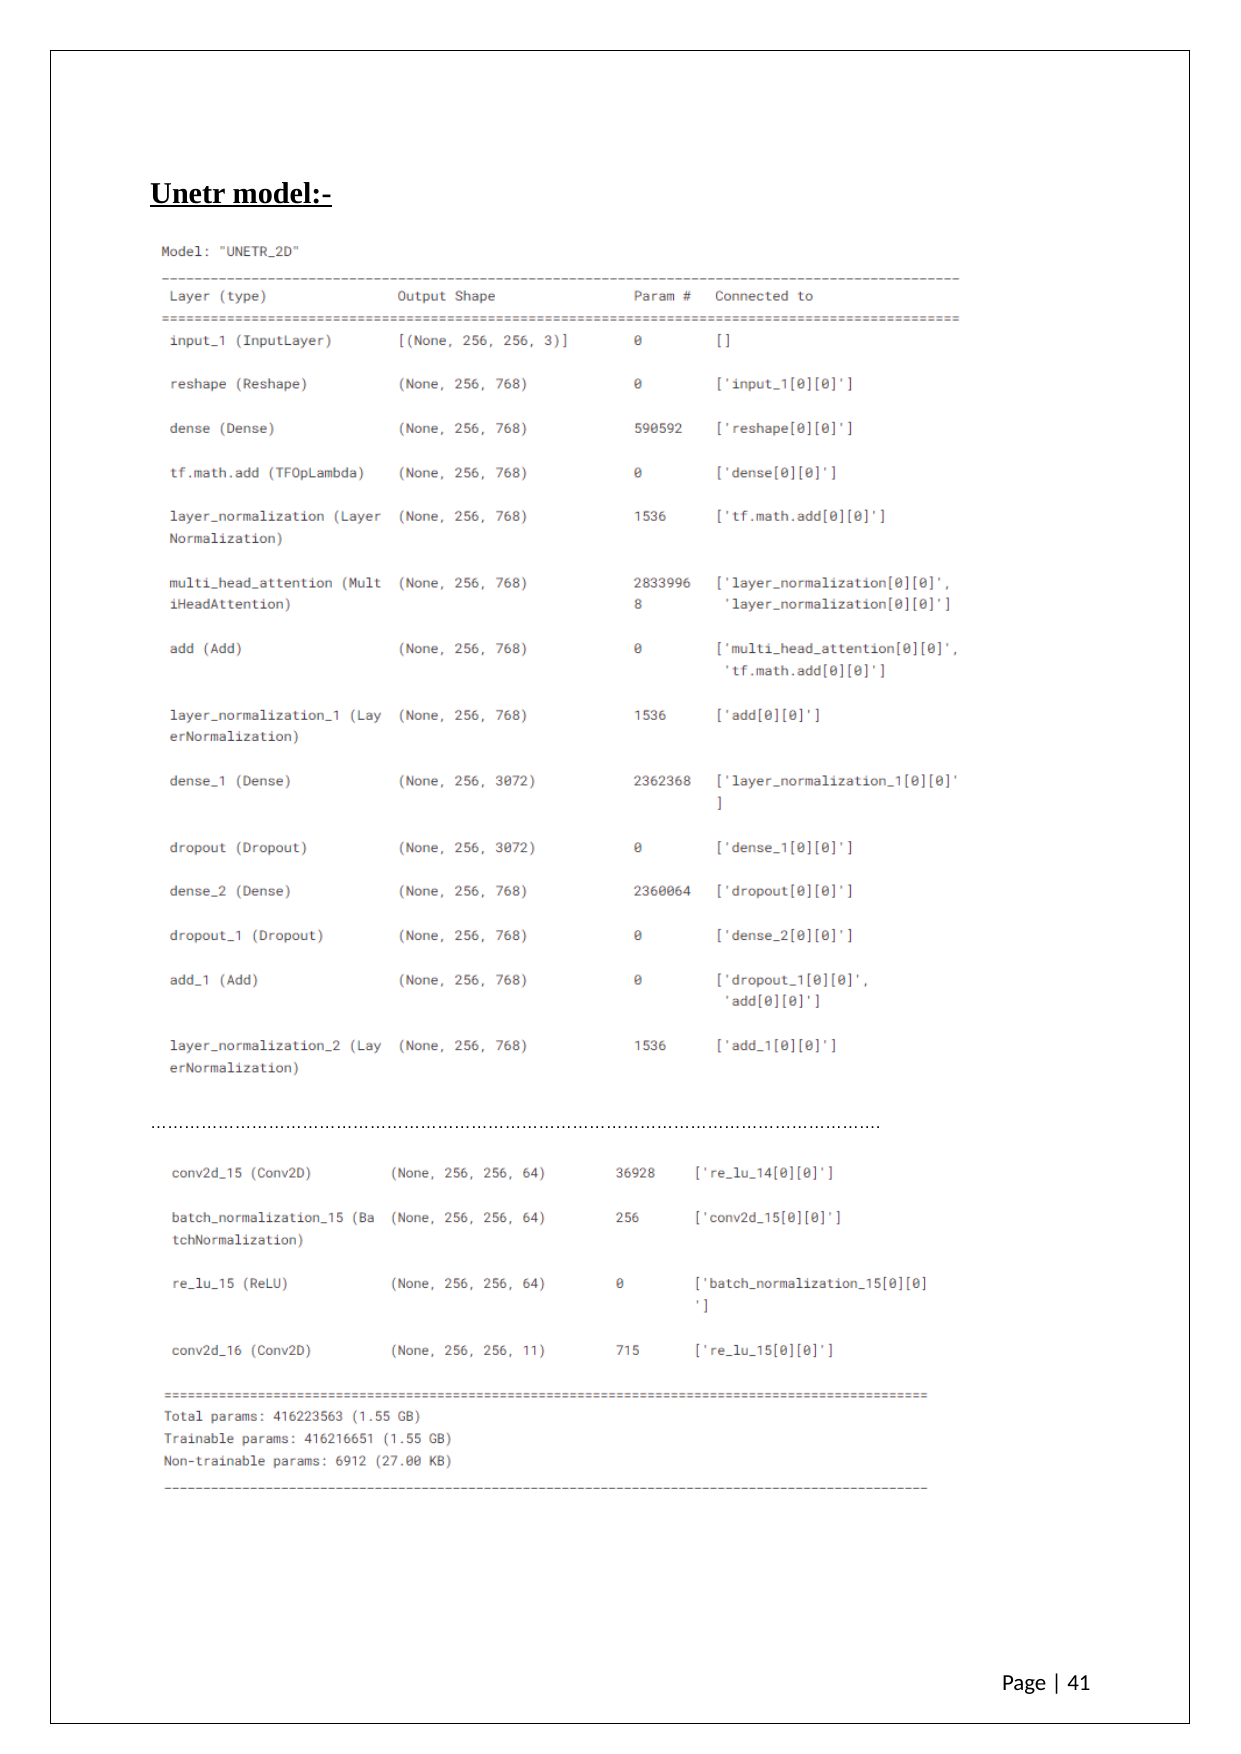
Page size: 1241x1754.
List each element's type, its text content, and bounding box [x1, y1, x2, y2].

text …………………………………………………………………………………………………………………. [150, 1098, 1090, 1132]
text Unetr model:- [150, 150, 1090, 210]
picture [155, 235, 978, 1078]
picture [150, 1153, 943, 1499]
